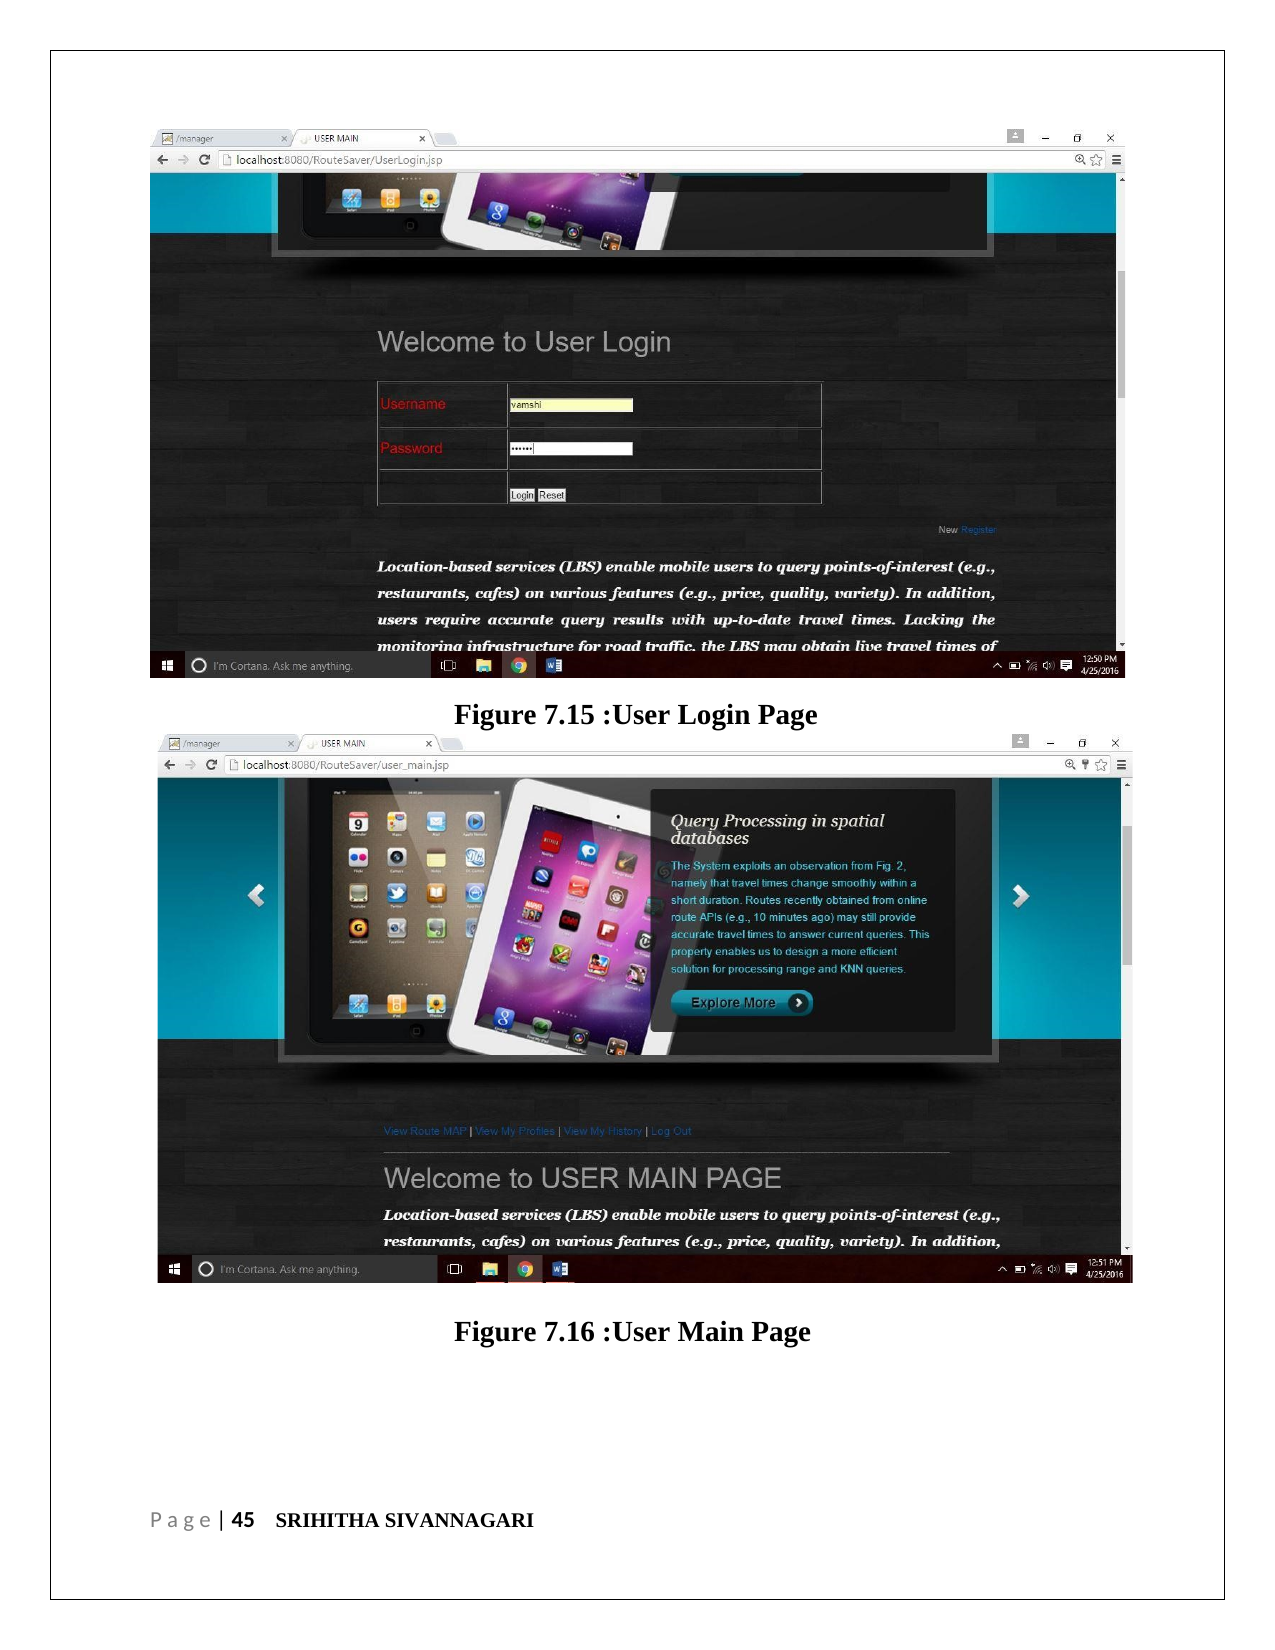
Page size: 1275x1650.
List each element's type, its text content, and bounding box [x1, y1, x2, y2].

picture [157, 877, 202, 882]
picture [157, 734, 1133, 1283]
text Figure 7.16 :User Main Page [454, 1314, 1184, 1347]
text Figure 7.15 :User Login Page [454, 697, 1184, 731]
picture [157, 861, 225, 871]
picture [250, 844, 271, 848]
picture [150, 129, 1125, 678]
picture [157, 786, 271, 790]
